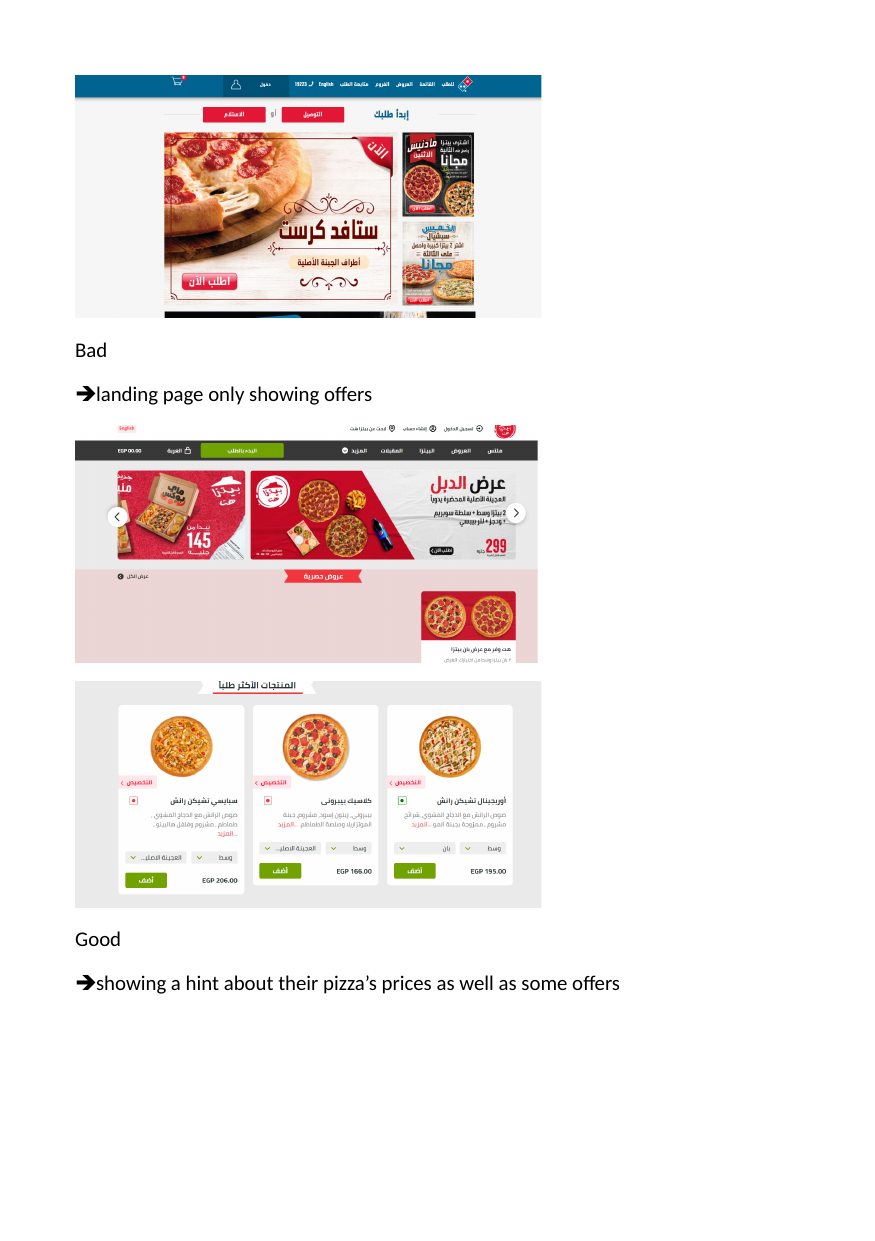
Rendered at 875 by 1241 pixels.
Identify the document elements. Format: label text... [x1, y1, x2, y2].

text Good [75, 927, 799, 952]
text Bad [75, 337, 799, 362]
text landing page only showing offers [75, 381, 799, 406]
picture [75, 425, 538, 663]
picture [75, 681, 542, 908]
picture [75, 98, 542, 318]
text showing a hint about their pizza’s prices as well as some offers [75, 971, 799, 996]
picture [463, 77, 472, 87]
